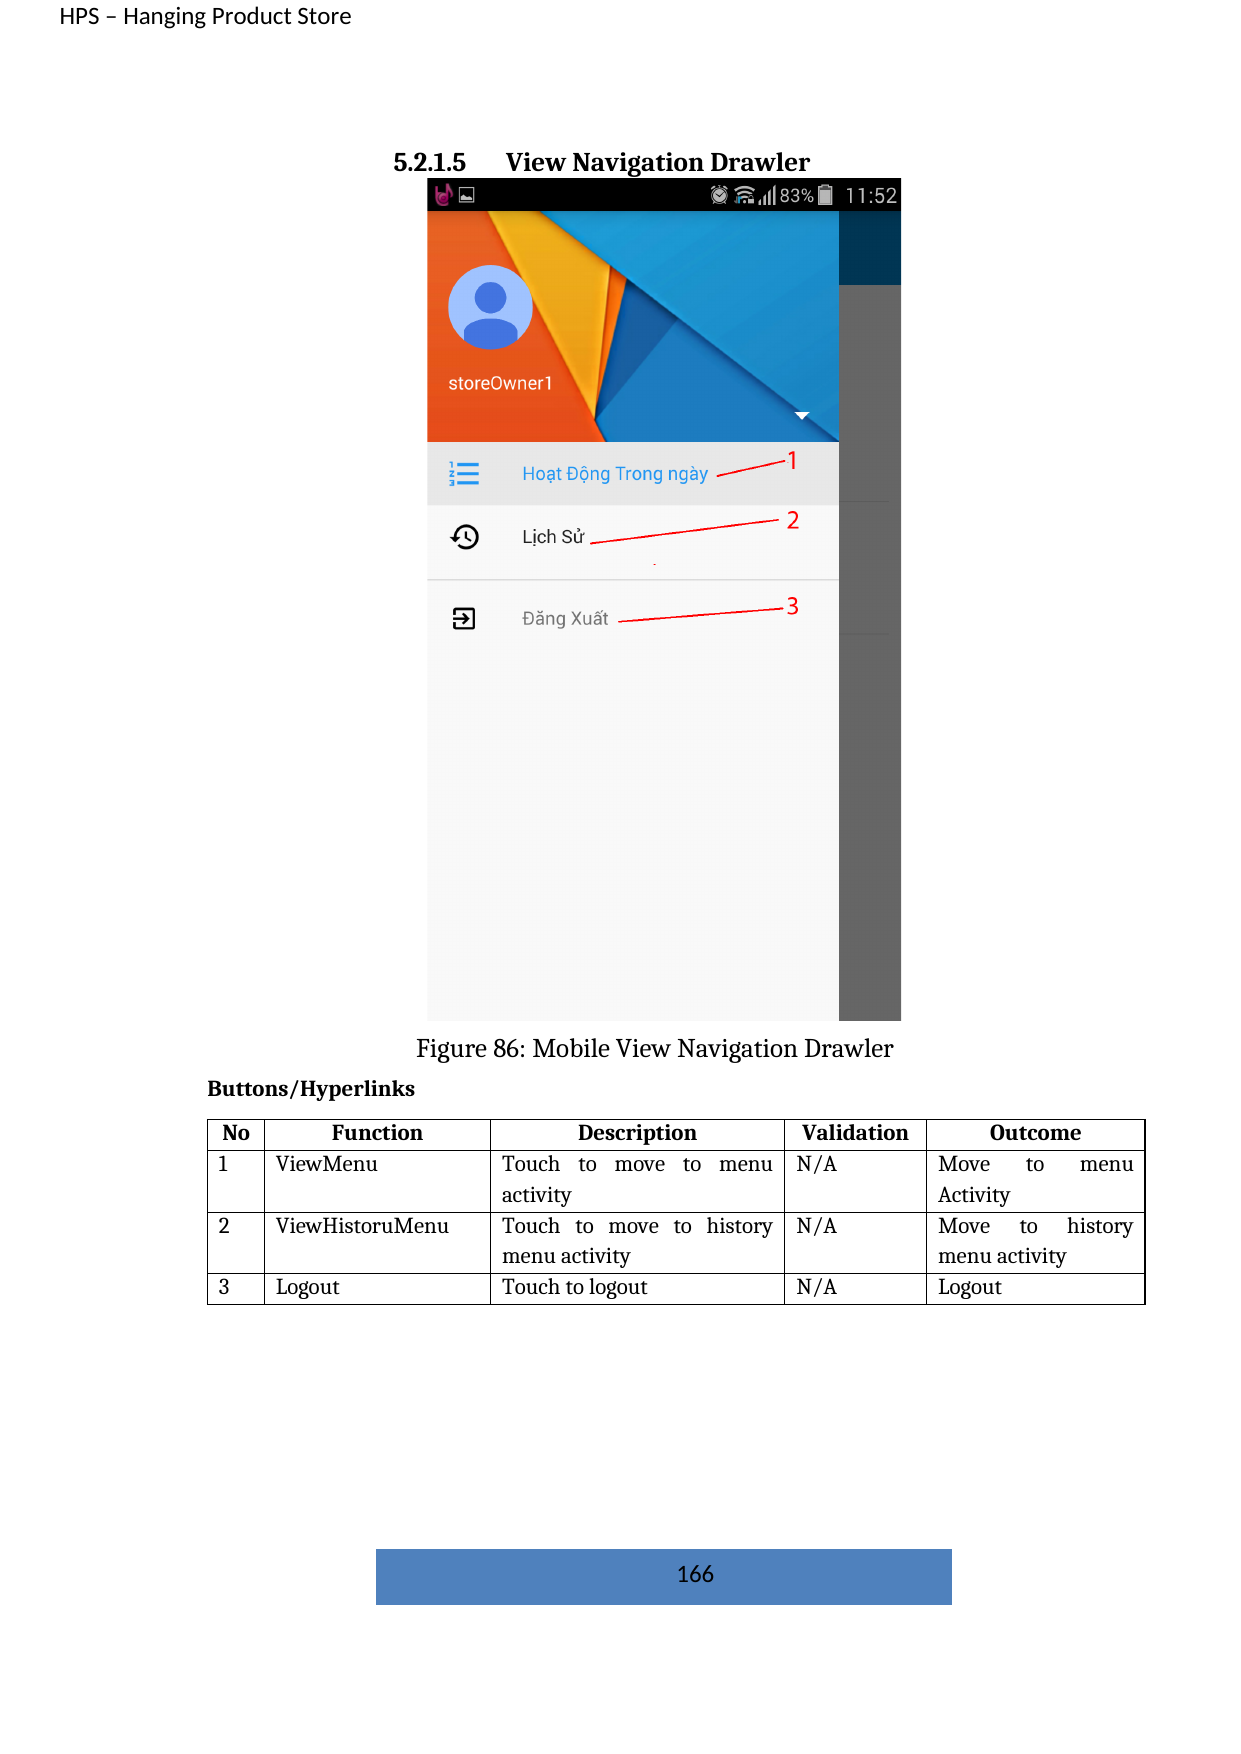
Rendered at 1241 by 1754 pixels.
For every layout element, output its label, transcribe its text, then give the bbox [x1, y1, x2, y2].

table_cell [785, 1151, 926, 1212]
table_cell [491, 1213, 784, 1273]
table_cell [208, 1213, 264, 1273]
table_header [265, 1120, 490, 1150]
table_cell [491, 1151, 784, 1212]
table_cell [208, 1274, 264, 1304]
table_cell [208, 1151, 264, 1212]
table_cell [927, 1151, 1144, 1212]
picture [427, 178, 902, 1021]
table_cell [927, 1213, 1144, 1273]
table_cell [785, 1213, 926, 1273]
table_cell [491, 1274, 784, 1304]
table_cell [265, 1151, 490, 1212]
subtitle View Navigation Drawler [393, 147, 1122, 178]
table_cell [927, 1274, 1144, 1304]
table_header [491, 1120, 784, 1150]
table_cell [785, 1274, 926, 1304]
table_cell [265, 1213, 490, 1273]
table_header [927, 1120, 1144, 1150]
text Buttons/Hyperlinks [207, 1076, 1122, 1103]
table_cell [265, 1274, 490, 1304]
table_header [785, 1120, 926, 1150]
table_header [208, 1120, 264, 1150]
